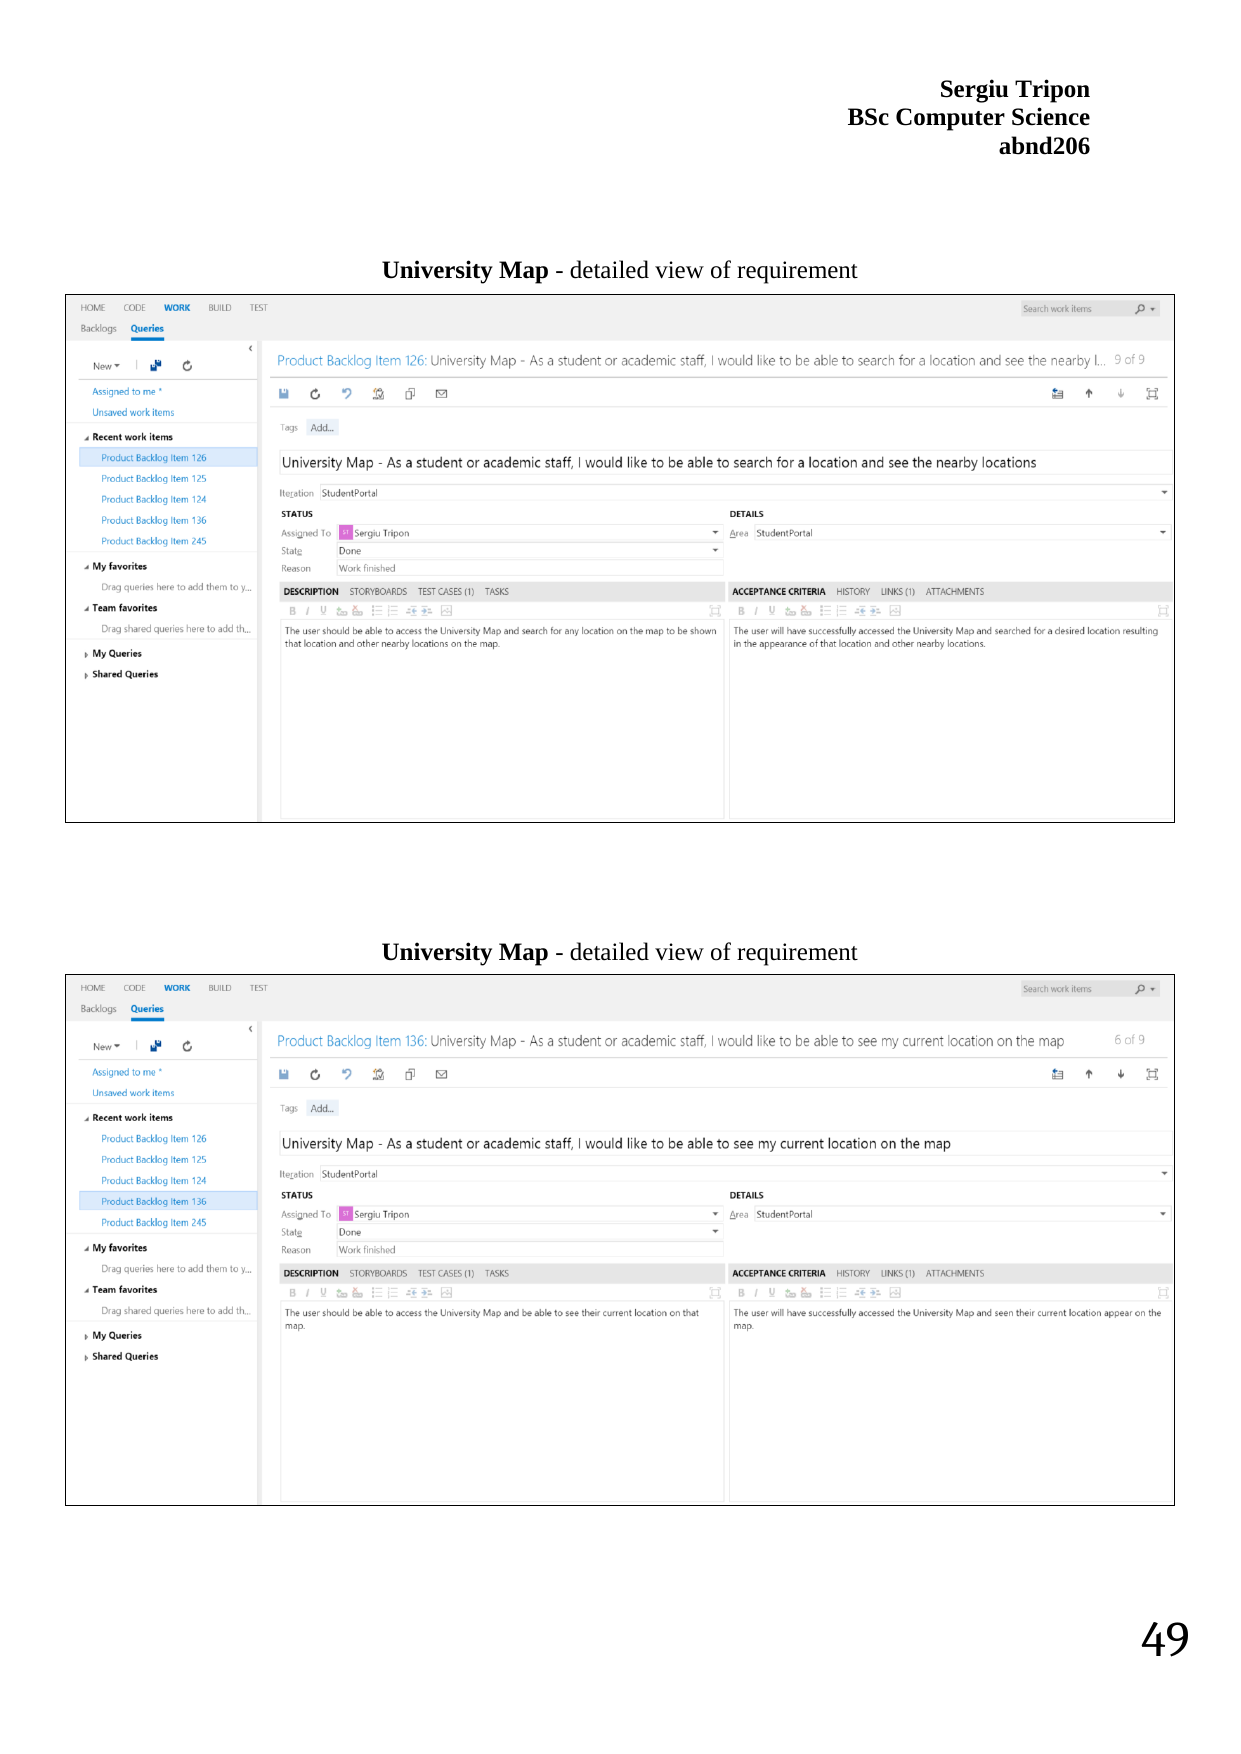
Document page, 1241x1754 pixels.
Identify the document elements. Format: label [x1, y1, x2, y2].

picture [66, 295, 1174, 822]
picture [66, 975, 1174, 1505]
